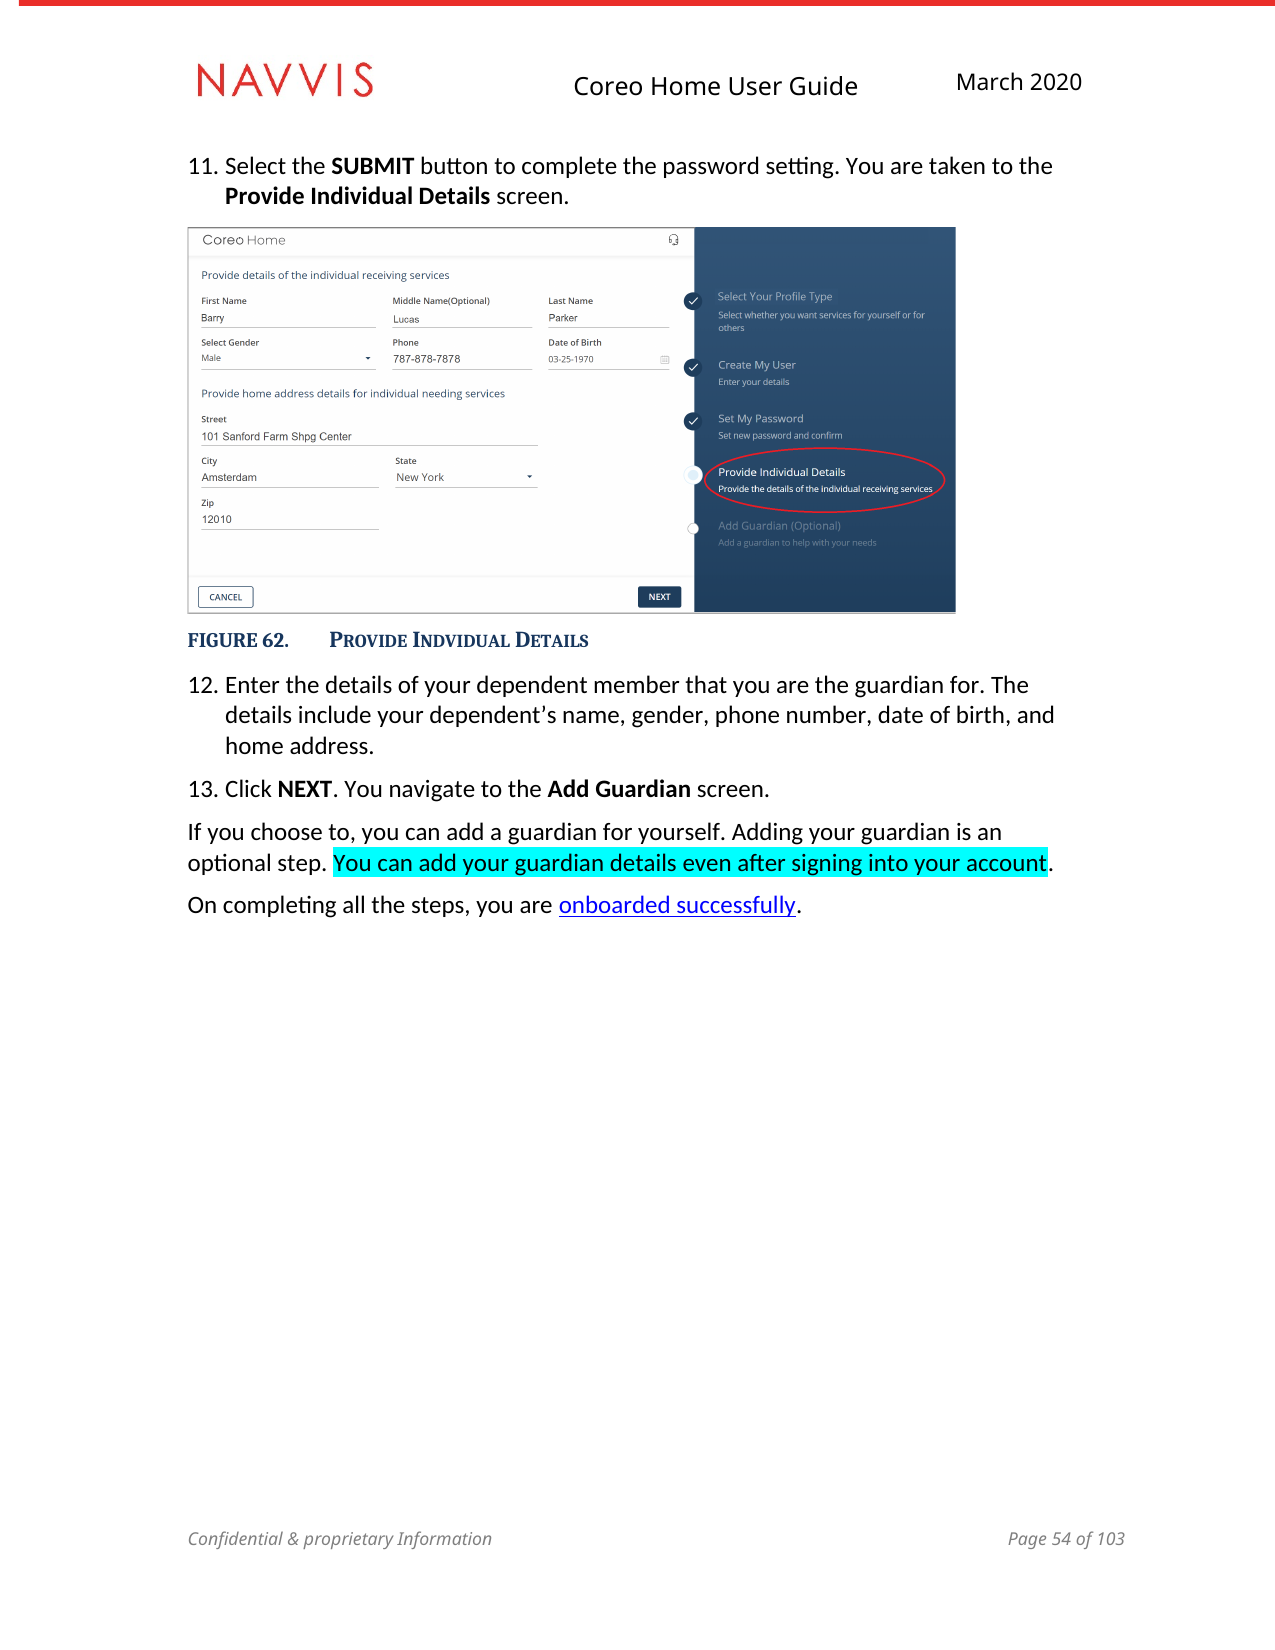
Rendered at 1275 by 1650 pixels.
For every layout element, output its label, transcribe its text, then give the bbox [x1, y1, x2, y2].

picture [187, 55, 383, 104]
text If you choose to, you can add a guardian for yourself. Adding your guardian is an optional step. You can add your guardian details even after signing into your account. [187, 816, 1087, 877]
list Click NEXT. You navigate to the Add Guardian screen. [187, 773, 1087, 804]
list Enter the details of your dependent member that you are the guardian for. The details include your dependent’s name, gender, phone number, date of birth, and home address. [187, 669, 1087, 761]
text On completing all the steps, you are onboarded successfully. [187, 890, 1087, 920]
list Select the SUBMIT button to complete the password setting. You are taken to the Provide Individual Details screen. [187, 150, 1087, 211]
text Provide Indvidual Details [187, 626, 1087, 653]
picture [187, 227, 956, 614]
